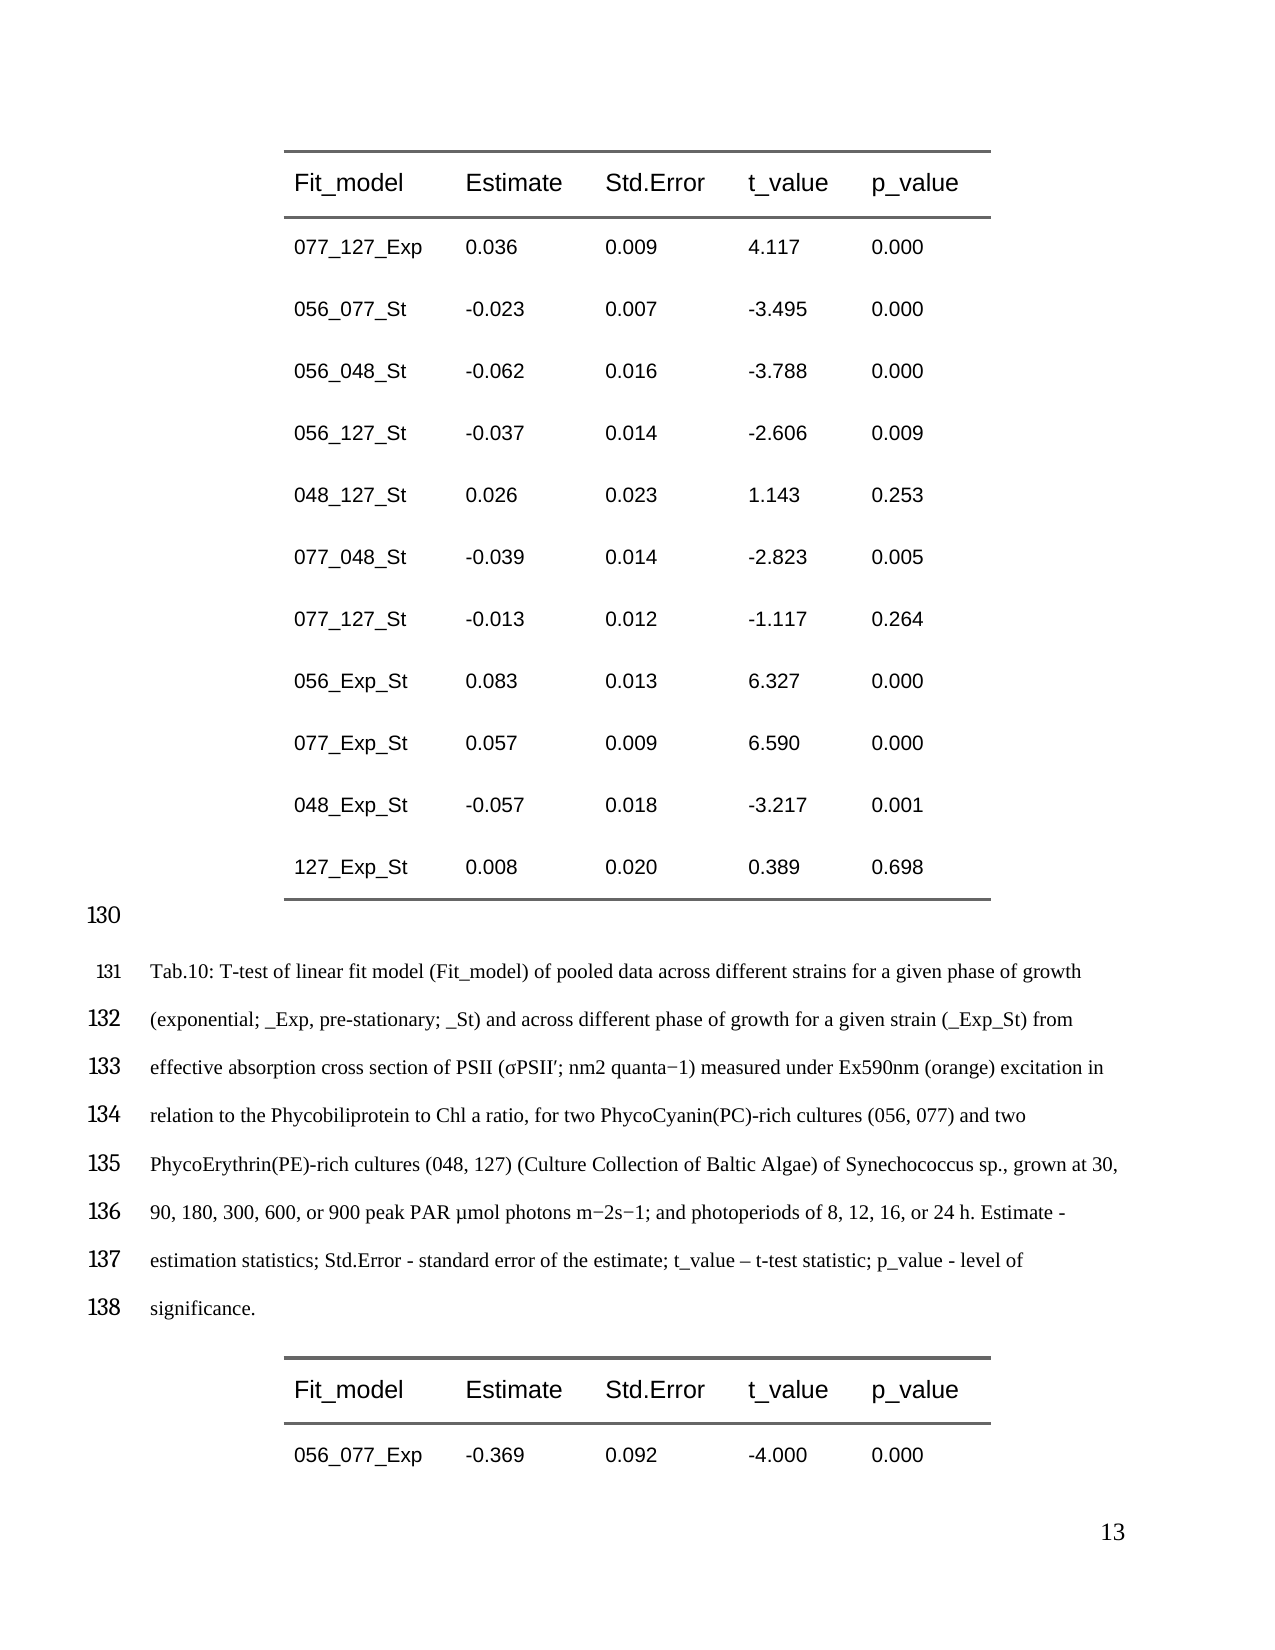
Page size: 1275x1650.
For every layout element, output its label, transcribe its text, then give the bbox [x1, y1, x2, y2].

table_cell 0.023 [595, 464, 738, 526]
table_cell 0.020 [595, 836, 738, 898]
table_header t_value [738, 1360, 861, 1422]
table_cell -0.013 [455, 588, 595, 650]
table_cell 0.253 [861, 464, 991, 526]
table_header p_value [861, 1360, 991, 1422]
table_cell -3.217 [738, 774, 861, 836]
table_cell 077_127_Exp [284, 219, 455, 277]
table_cell -0.039 [455, 526, 595, 588]
table_cell 0.012 [595, 588, 738, 650]
table_cell 0.000 [861, 712, 991, 774]
table_cell 0.698 [861, 836, 991, 898]
table_cell 077_Exp_St [284, 712, 455, 774]
table_cell -3.495 [738, 278, 861, 339]
table_cell 056_Exp_St [284, 650, 455, 712]
table_header Estimate [455, 1360, 595, 1422]
table_cell -0.023 [455, 278, 595, 339]
text Tab.10: T-test of linear fit model (Fit_model) of pooled data across different strains for a given phase of growth (exponential; _Exp, pre-stationary; _St) and across different phase of growth for a given strain (_Exp_St) from effective absorption cross section of PSII (σPSII′; nm2 quanta−1) measured under Ex590nm (orange) excitation in relation to the Phycobiliprotein to Chl a ratio, for two PhycoCyanin(PC)-rich cultures (056, 077) and two PhycoErythrin(PE)-rich cultures (048, 127) (Culture Collection of Baltic Algae) of Synechococcus sp., grown at 30, 90, 180, 300, 600, or 900 peak PAR µmol photons m−2s−1; and photoperiods of 8, 12, 16, or 24 h. Estimate - estimation statistics; Std.Error - standard error of the estimate; t_value – t-test statistic; p_value - level of significance. [150, 959, 1125, 1320]
table_cell -3.788 [738, 340, 861, 402]
table_cell 0.009 [595, 712, 738, 774]
table_cell 0.036 [455, 219, 595, 277]
table_header Fit_model [284, 1360, 455, 1422]
table_cell 0.092 [595, 1425, 738, 1484]
table_cell 0.018 [595, 774, 738, 836]
table_cell 0.389 [738, 836, 861, 898]
table_cell 0.001 [861, 774, 991, 836]
table_cell 0.000 [861, 1425, 991, 1484]
table_cell -0.057 [455, 774, 595, 836]
table_cell 0.264 [861, 588, 991, 650]
table_cell -1.117 [738, 588, 861, 650]
table_cell 0.016 [595, 340, 738, 402]
table_cell 048_Exp_St [284, 774, 455, 836]
table_cell 048_127_St [284, 464, 455, 526]
table_cell 0.000 [861, 278, 991, 339]
table_header p_value [861, 153, 991, 216]
table_cell -4.000 [738, 1425, 861, 1484]
table_cell -0.369 [455, 1425, 595, 1484]
table_cell 056_077_St [284, 278, 455, 339]
table_cell 0.013 [595, 650, 738, 712]
table_cell 0.007 [595, 278, 738, 339]
table_cell 127_Exp_St [284, 836, 455, 898]
table_header Fit_model [284, 153, 455, 216]
table_cell -2.823 [738, 526, 861, 588]
table_cell 0.000 [861, 650, 991, 712]
table_cell 077_127_St [284, 588, 455, 650]
table_cell 0.009 [861, 402, 991, 464]
table_cell 0.014 [595, 402, 738, 464]
table_cell 0.005 [861, 526, 991, 588]
table_cell -0.062 [455, 340, 595, 402]
table_cell 077_048_St [284, 526, 455, 588]
table_header Std.Error [595, 153, 738, 216]
table_cell 056_077_Exp [284, 1425, 455, 1484]
table_cell 0.000 [861, 219, 991, 277]
table_header Estimate [455, 153, 595, 216]
table_cell 0.014 [595, 526, 738, 588]
table_header Std.Error [595, 1360, 738, 1422]
table_cell -0.037 [455, 402, 595, 464]
table_cell 056_127_St [284, 402, 455, 464]
table_cell 0.008 [455, 836, 595, 898]
table_header t_value [738, 153, 861, 216]
table_cell 0.009 [595, 219, 738, 277]
table_cell 0.000 [861, 340, 991, 402]
table_cell 0.026 [455, 464, 595, 526]
table_cell 1.143 [738, 464, 861, 526]
table_cell 6.327 [738, 650, 861, 712]
table_cell 6.590 [738, 712, 861, 774]
table_cell 056_048_St [284, 340, 455, 402]
table_cell 0.083 [455, 650, 595, 712]
table_cell 4.117 [738, 219, 861, 277]
table_cell -2.606 [738, 402, 861, 464]
table_cell 0.057 [455, 712, 595, 774]
